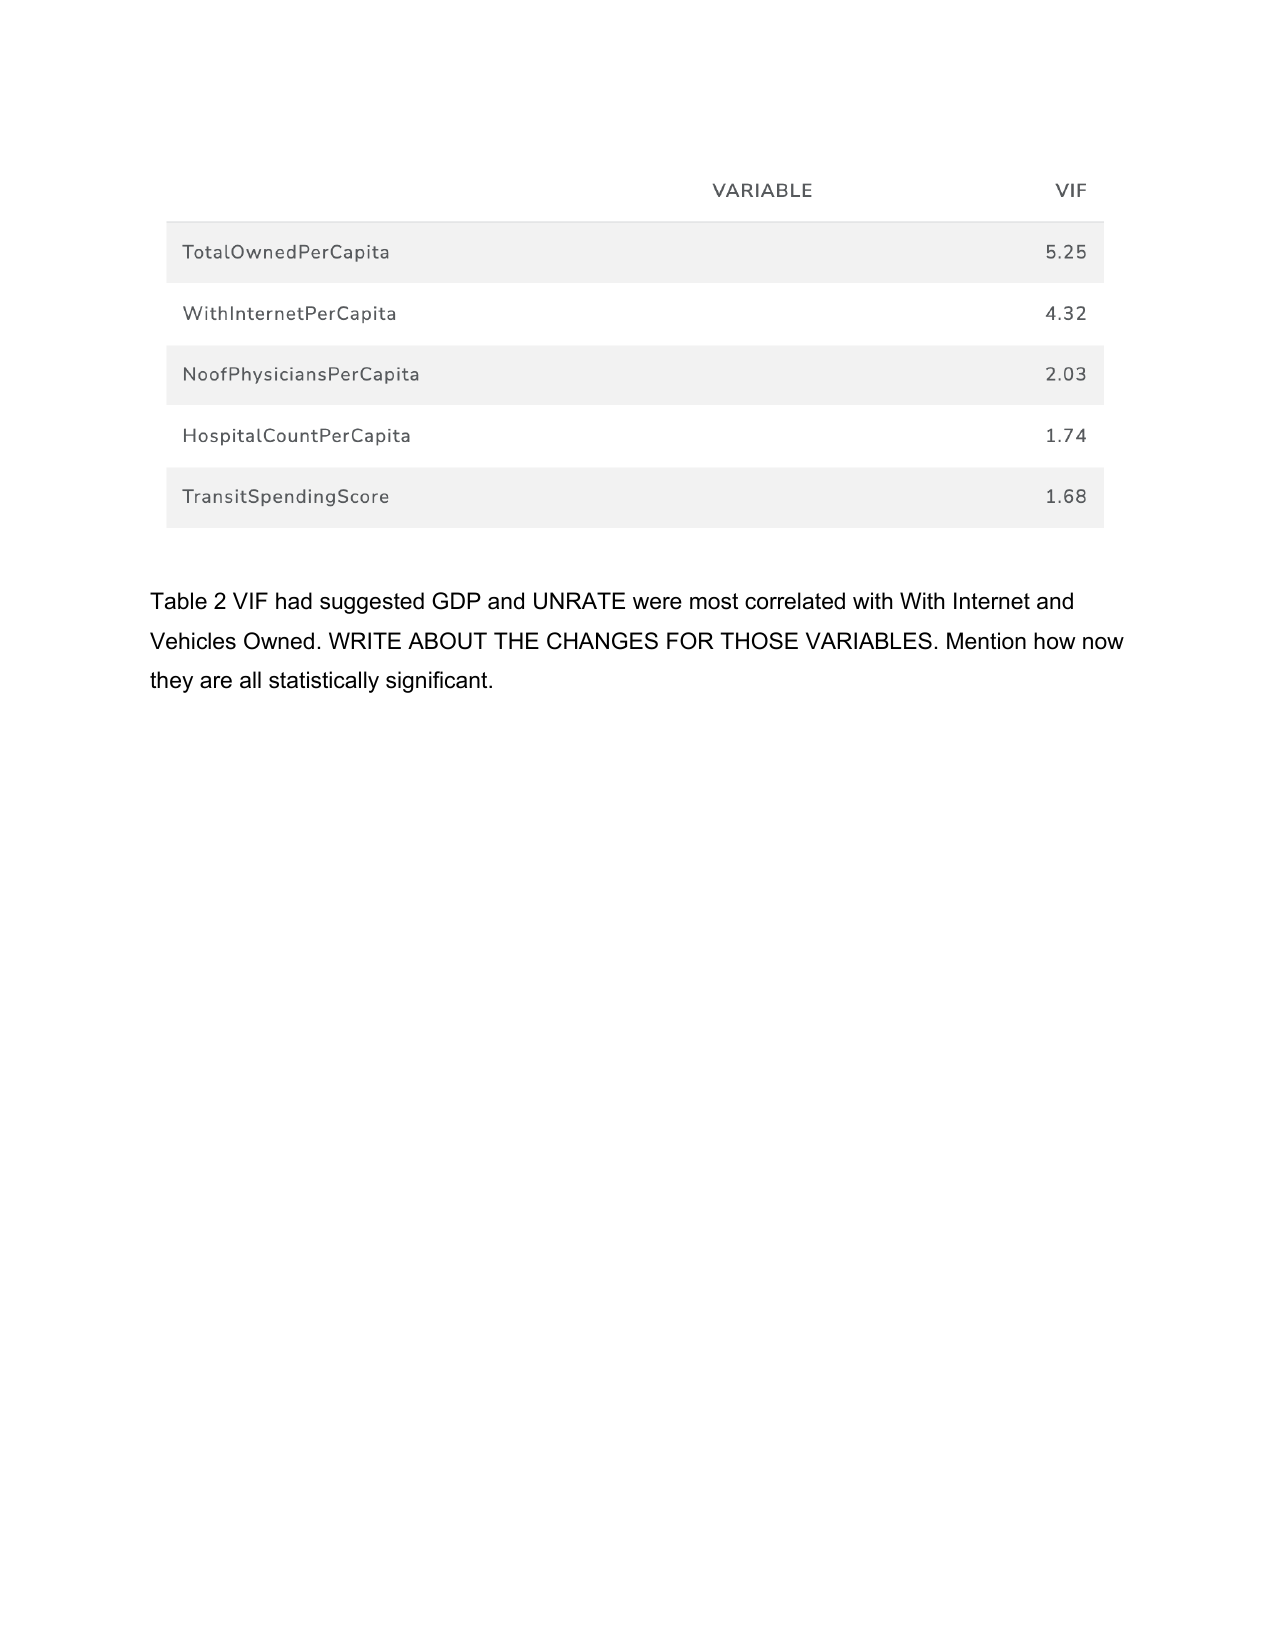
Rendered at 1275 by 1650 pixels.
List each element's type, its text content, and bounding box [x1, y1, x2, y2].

text Table 2 VIF had suggested GDP and UNRATE were most correlated with With Internet and Vehicles Owned. WRITE ABOUT THE CHANGES FOR THOSE VARIABLES. Mention how now they are all statistically significant. [150, 588, 1125, 694]
picture [150, 150, 1125, 535]
